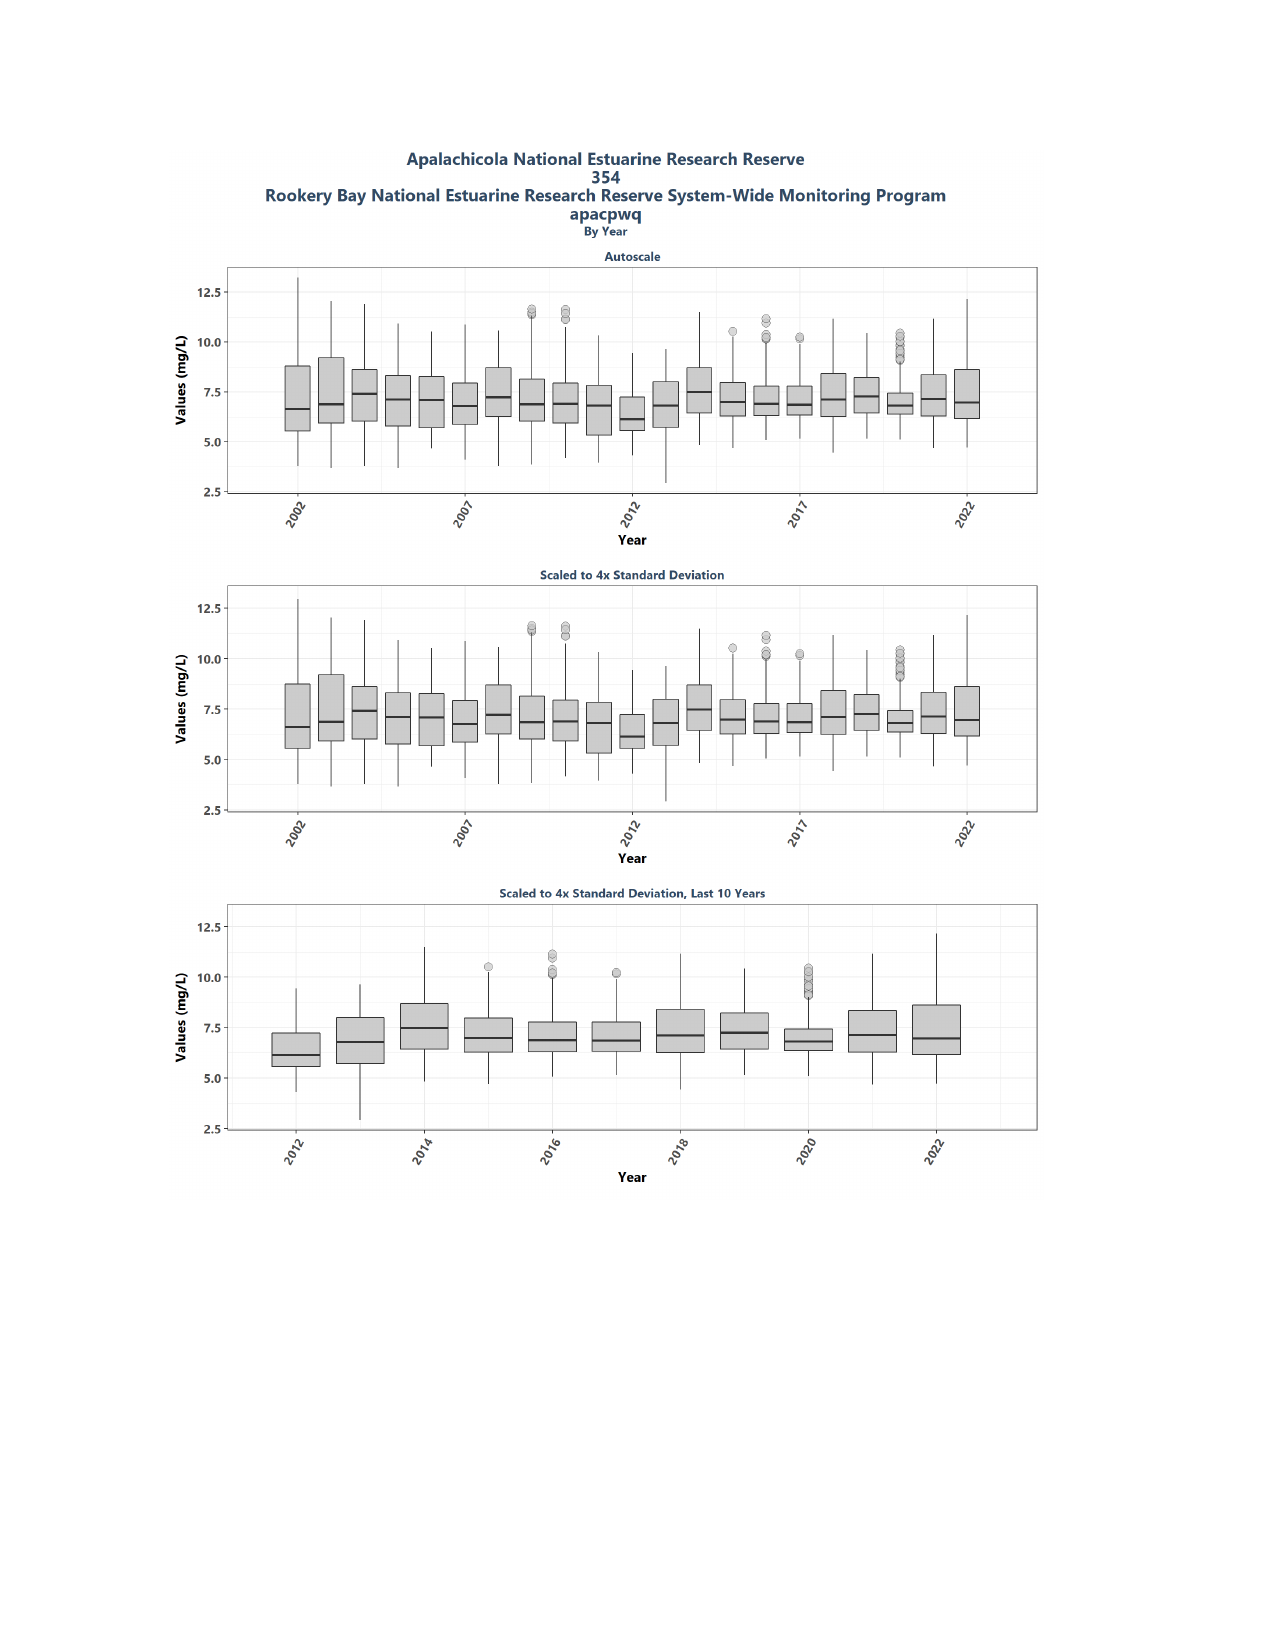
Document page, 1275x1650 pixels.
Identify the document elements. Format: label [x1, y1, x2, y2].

picture [168, 150, 1044, 1200]
